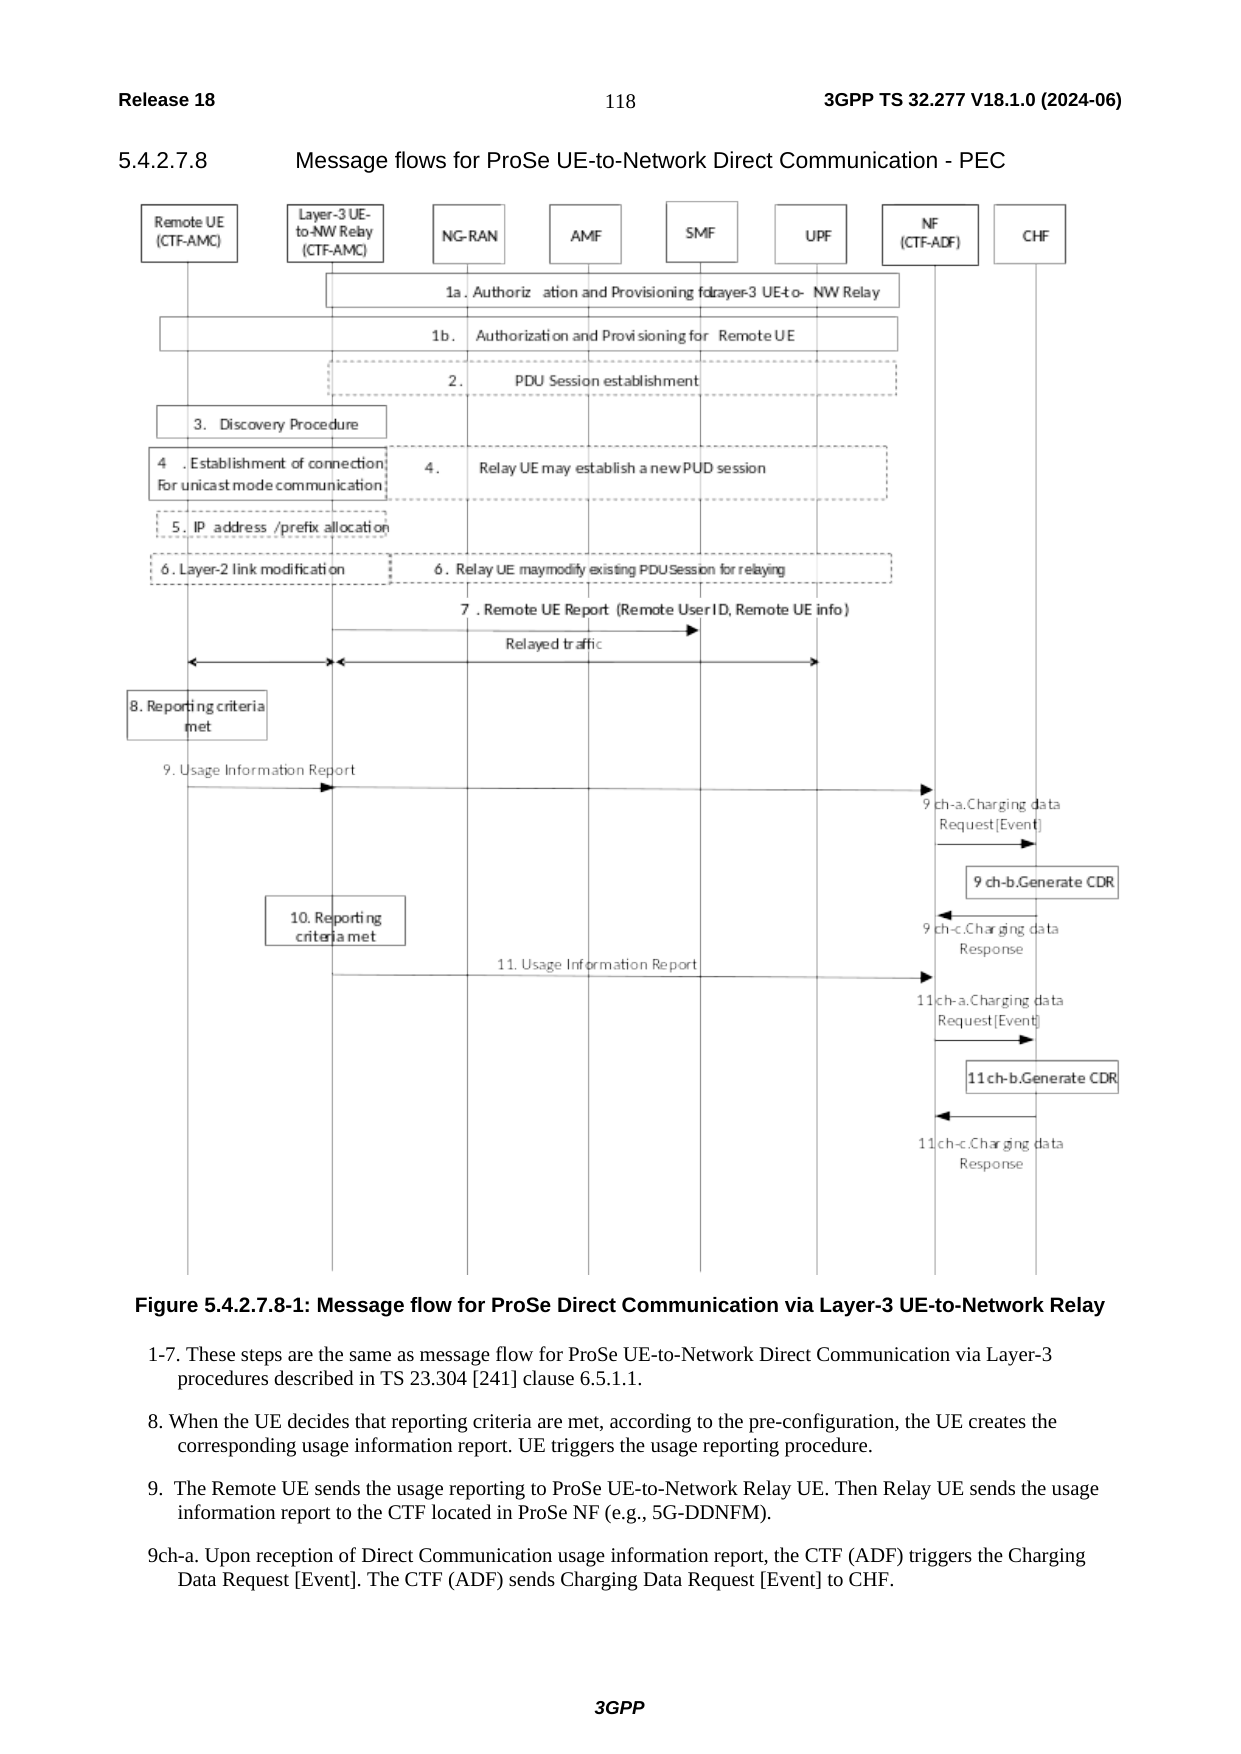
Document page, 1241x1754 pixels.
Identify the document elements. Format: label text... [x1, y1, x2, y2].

text 9. The Remote UE sends the usage reporting to ProSe UE-to-Network Relay UE. Then Relay UE sends the usage information report to the CTF located in ProSe NF (e.g., 5G-DDNFM). [148, 1476, 1122, 1524]
subtitle 5.4.2.7.8 Message flows for ProSe UE-to-Network Direct Communication - PEC [118, 147, 1122, 174]
text 1-7. These steps are the same as message flow for ProSe UE-to-Network Direct Communication via Layer-3 procedures described in TS 23.304 [241] clause 6.5.1.1. [148, 1342, 1122, 1390]
text 9ch-a. Upon reception of Direct Communication usage information report, the CTF (ADF) triggers the Charging Data Request [Event]. The CTF (ADF) sends Charging Data Request [Event] to CHF. [148, 1543, 1122, 1591]
text 8. When the UE decides that reporting criteria are met, according to the pre-configuration, the UE creates the corresponding usage information report. UE triggers the usage reporting procedure. [148, 1409, 1122, 1457]
text Figure 5.4.2.7.8-1: Message flow for ProSe Direct Communication via Layer-3 UE-to-Network Relay [118, 1293, 1122, 1317]
